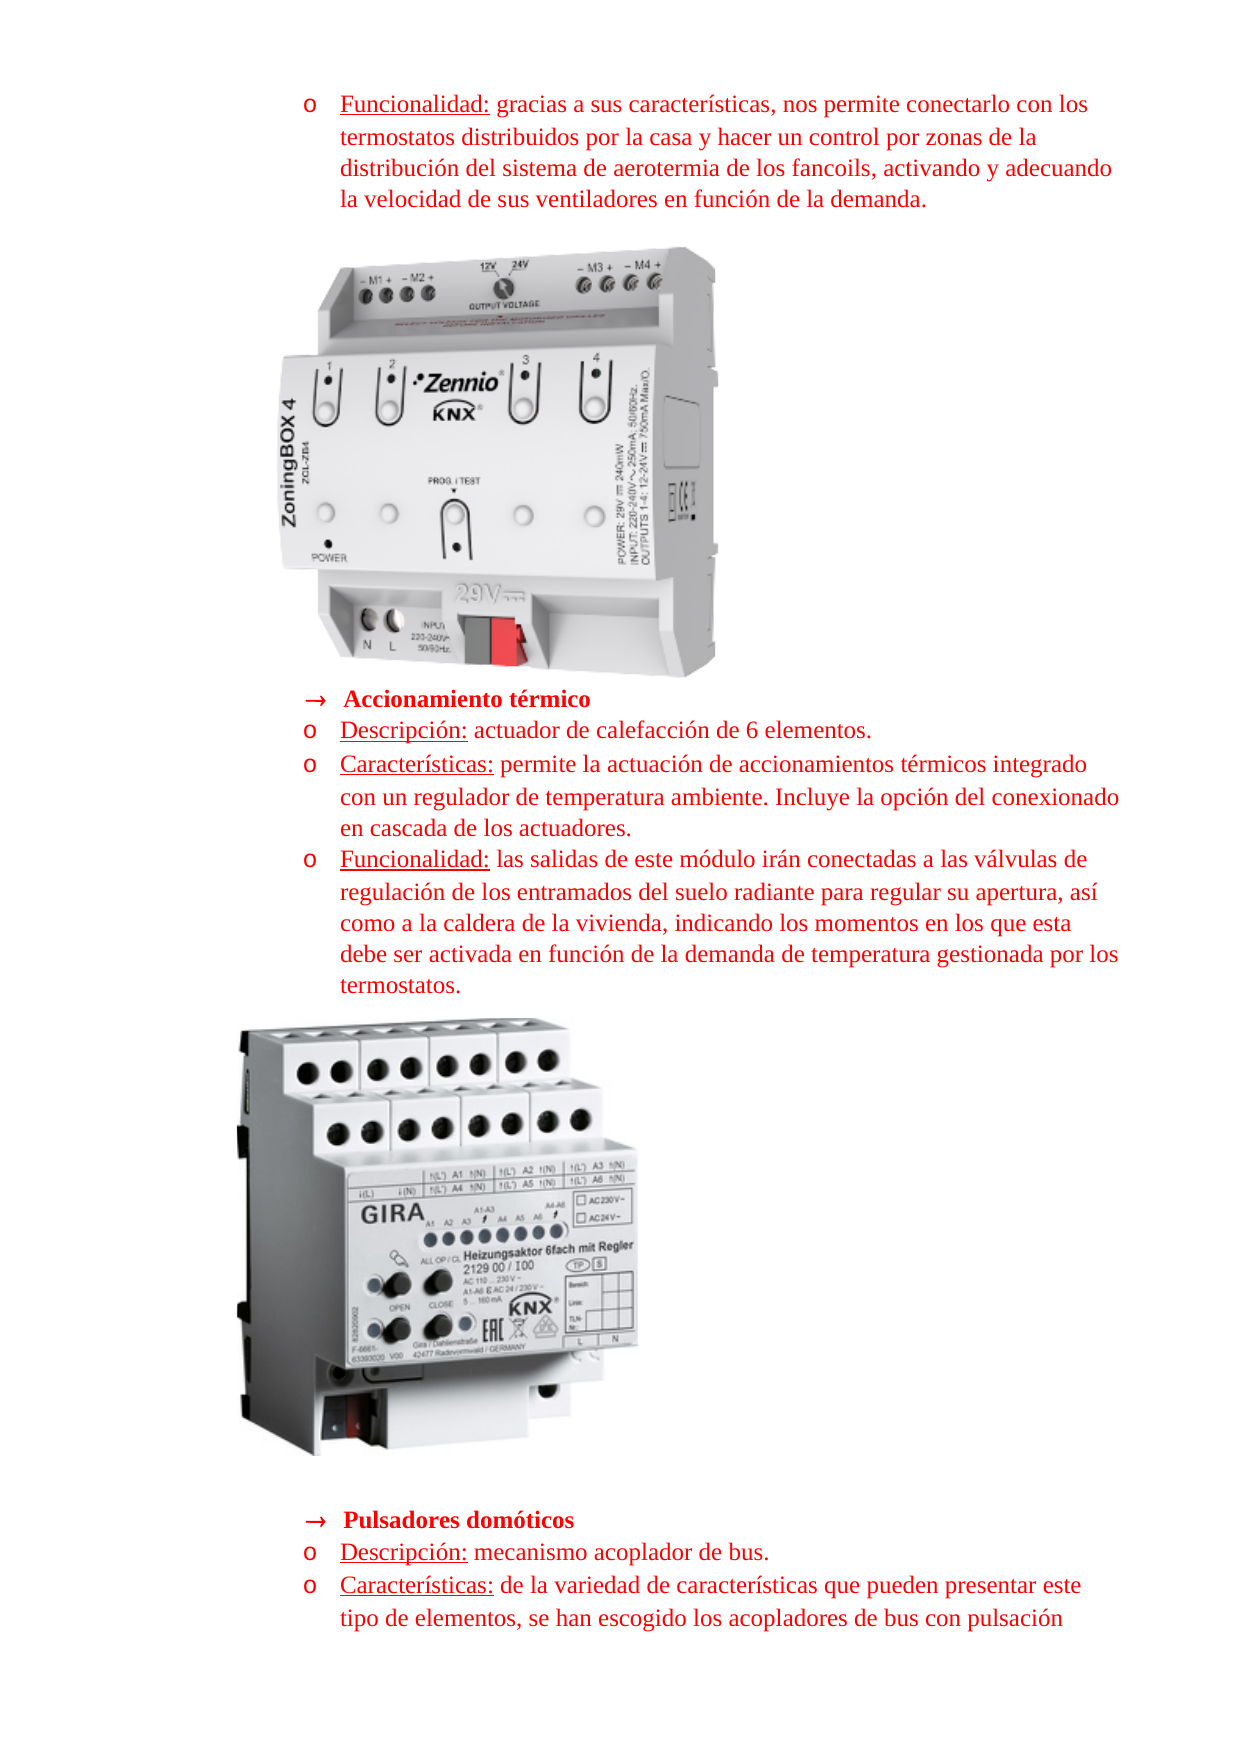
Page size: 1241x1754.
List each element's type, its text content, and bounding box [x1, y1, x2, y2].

list Descripción: mecanismo acoplador de bus. [302, 1537, 1122, 1567]
list Descripción: actuador de calefacción de 6 elementos. [302, 716, 1122, 746]
list Funcionalidad: las salidas de este módulo irán conectadas a las válvulas de regulación de los entramados del suelo radiante para regular su apertura, así como a la caldera de la vivienda, indicando los momentos en los que esta debe ser activada en función de la demanda de temperatura gestionada por los termostatos. [302, 844, 1122, 999]
list Características: permite la actuación de accionamientos térmicos integrado con un regulador de temperatura ambiente. Incluye la opción del conexionado en cascada de los actuadores. [302, 749, 1122, 842]
picture [268, 243, 739, 683]
list Accionamiento térmico [306, 684, 1122, 713]
list Funcionalidad: gracias a sus características, nos permite conectarlo con los termostatos distribuidos por la casa y hacer un control por zonas de la distribución del sistema de aerotermia de los fancoils, activando y adecuando la velocidad de sus ventiladores en función de la demanda. [302, 89, 1122, 213]
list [302, 1570, 1122, 1632]
list Pulsadores domóticos [306, 1506, 1122, 1534]
picture [236, 1018, 639, 1456]
